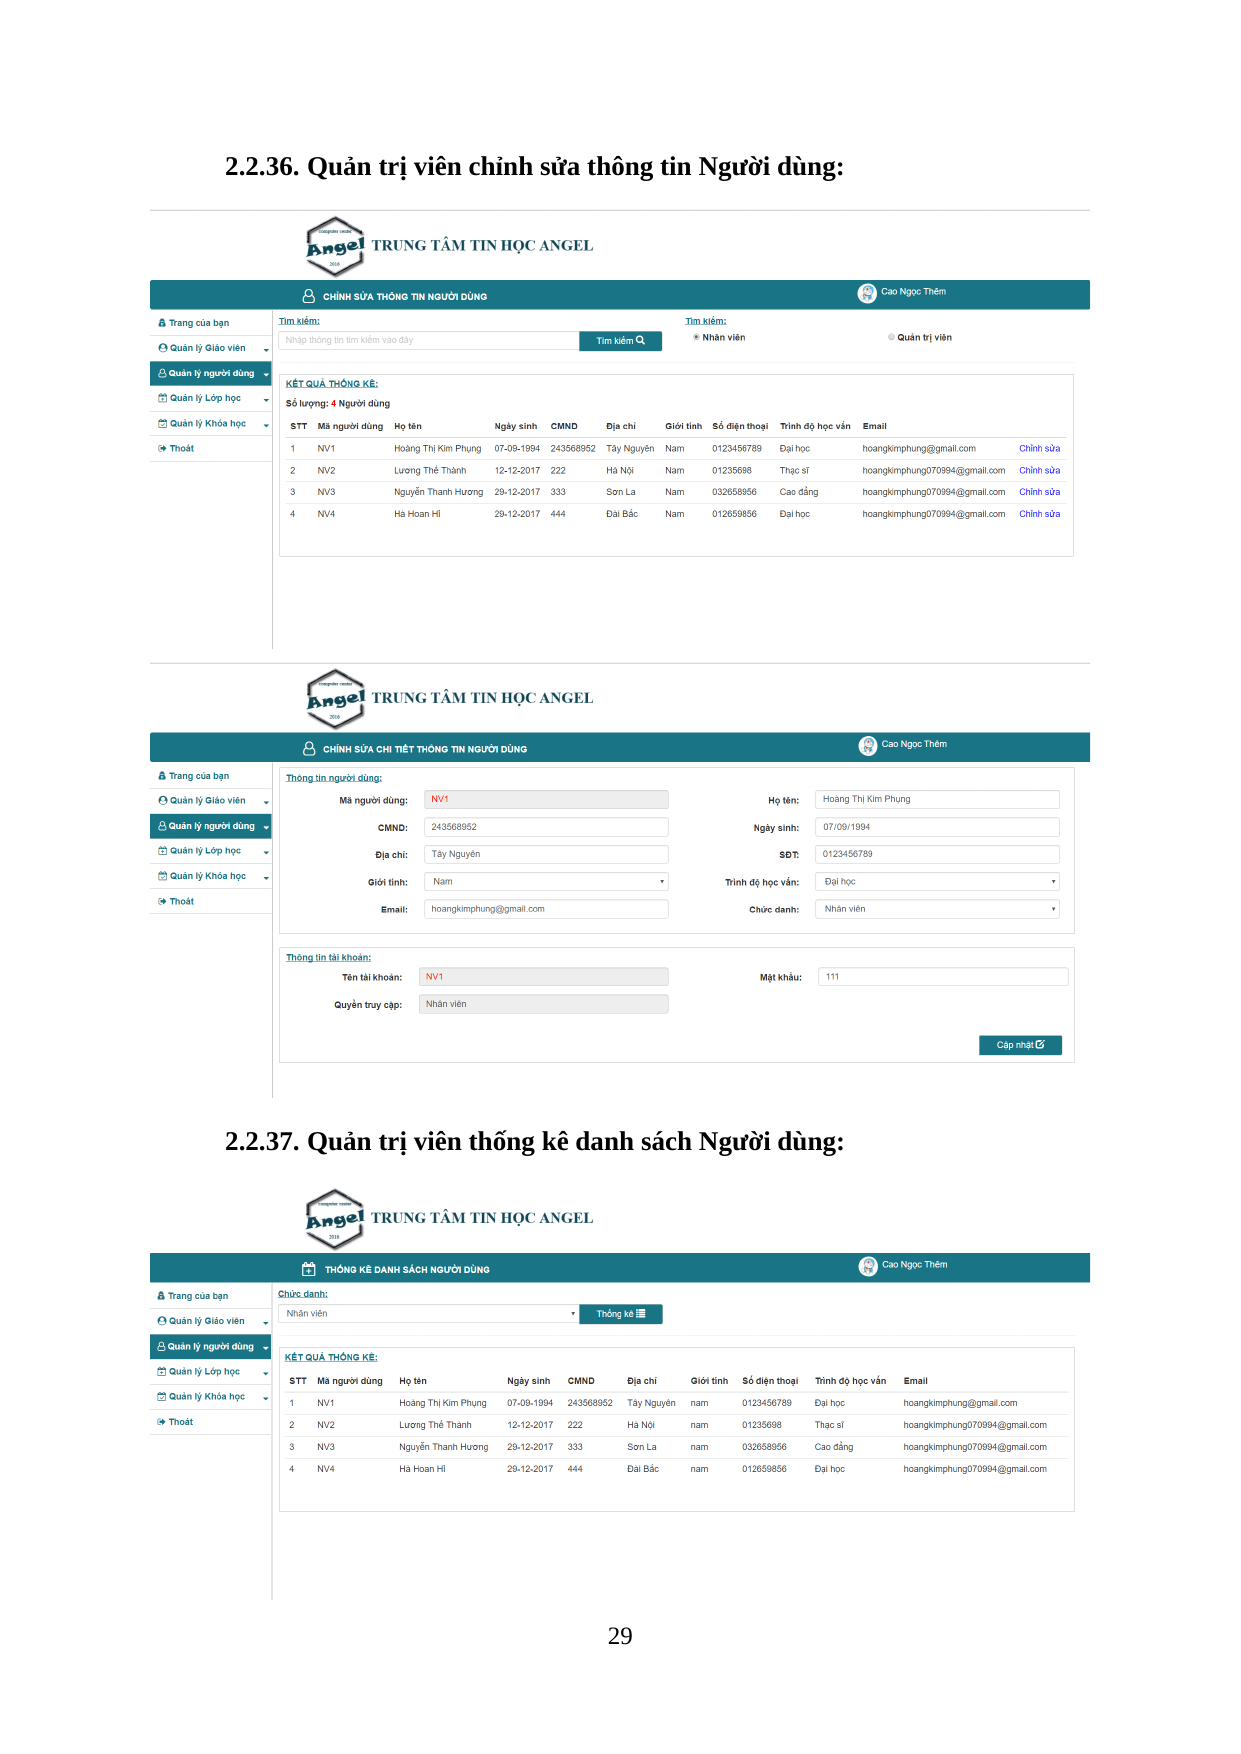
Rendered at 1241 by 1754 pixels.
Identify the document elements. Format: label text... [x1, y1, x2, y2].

picture [150, 662, 1091, 1098]
subtitle Quản trị viên chỉnh sửa thông tin Người dùng: [225, 150, 1090, 181]
picture [150, 1184, 1091, 1600]
subtitle Quản trị viên thống kê danh sách Người dùng: [225, 1125, 1090, 1156]
picture [150, 209, 1091, 649]
